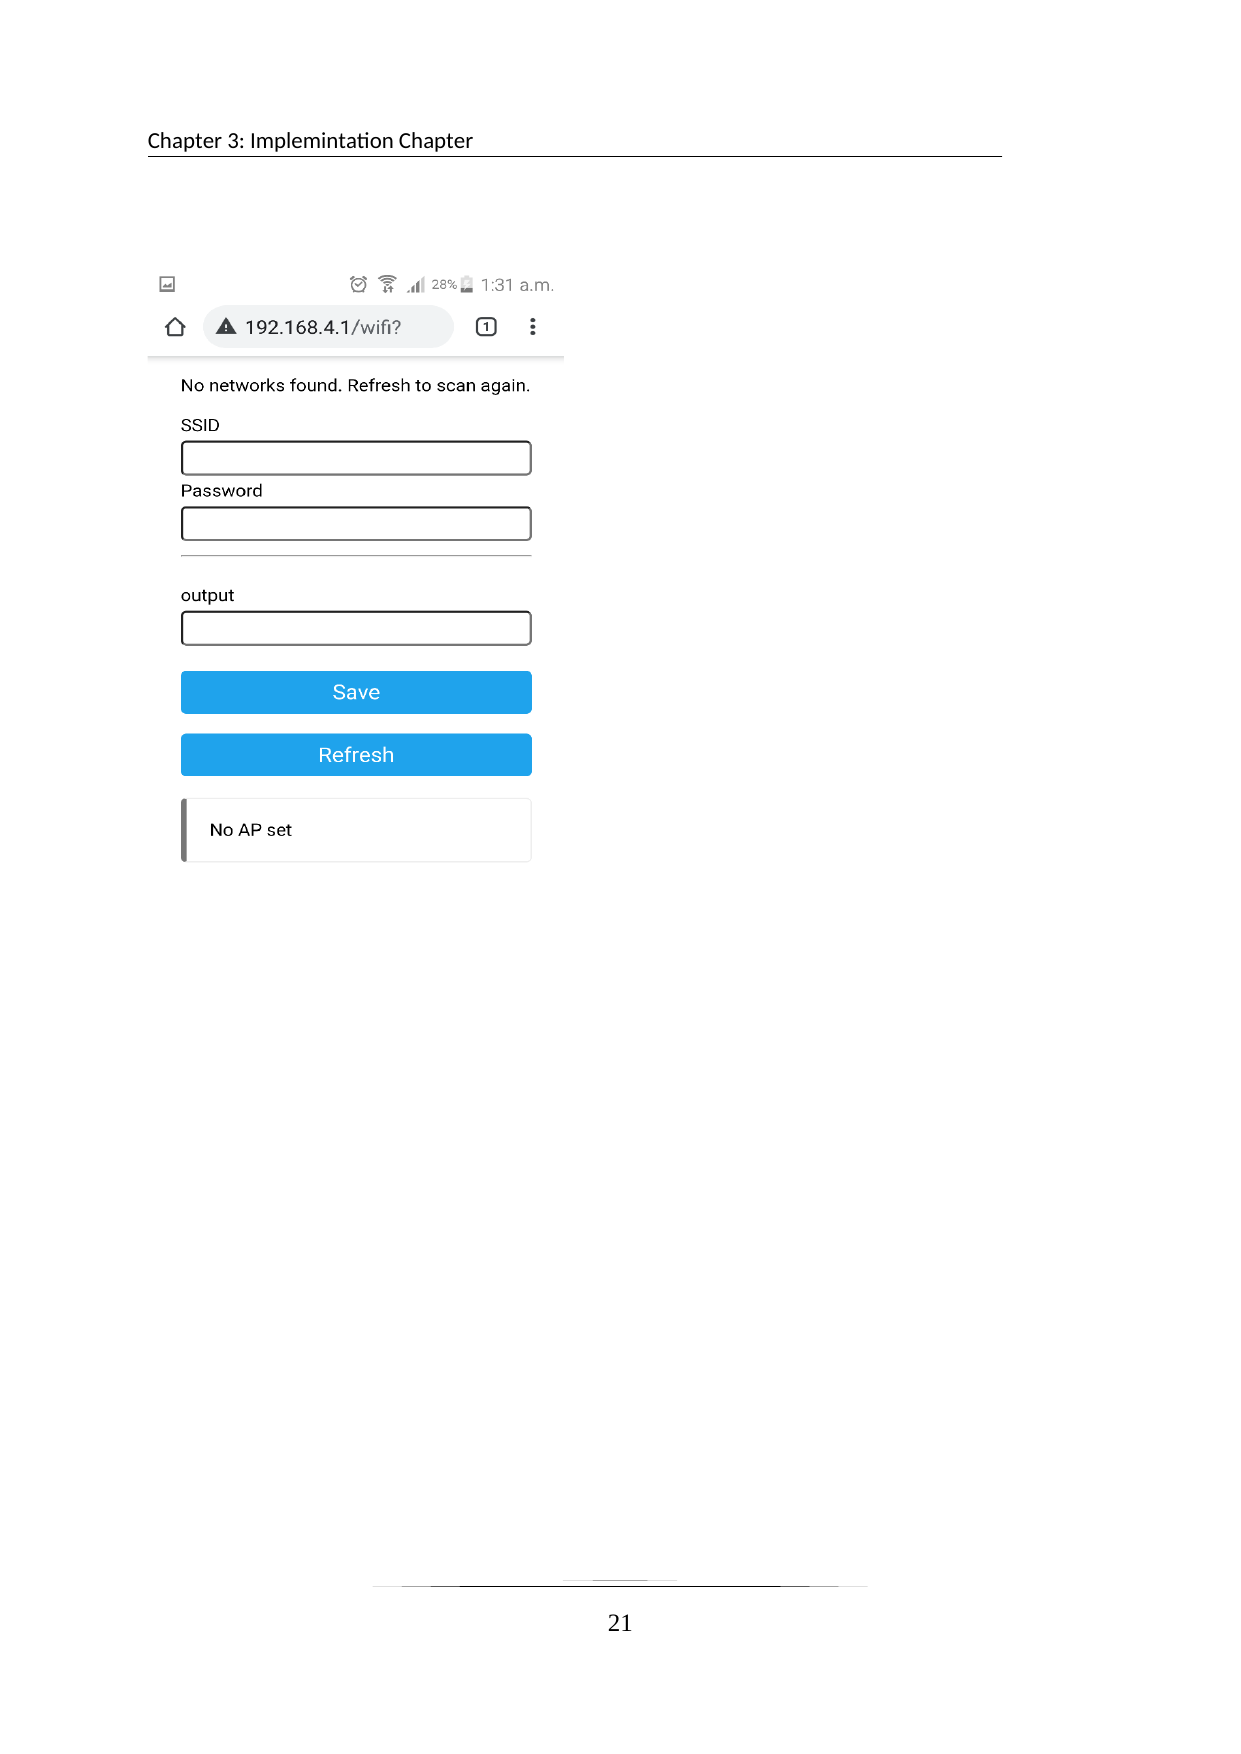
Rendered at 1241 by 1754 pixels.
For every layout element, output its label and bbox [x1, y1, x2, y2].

picture [147, 271, 564, 952]
